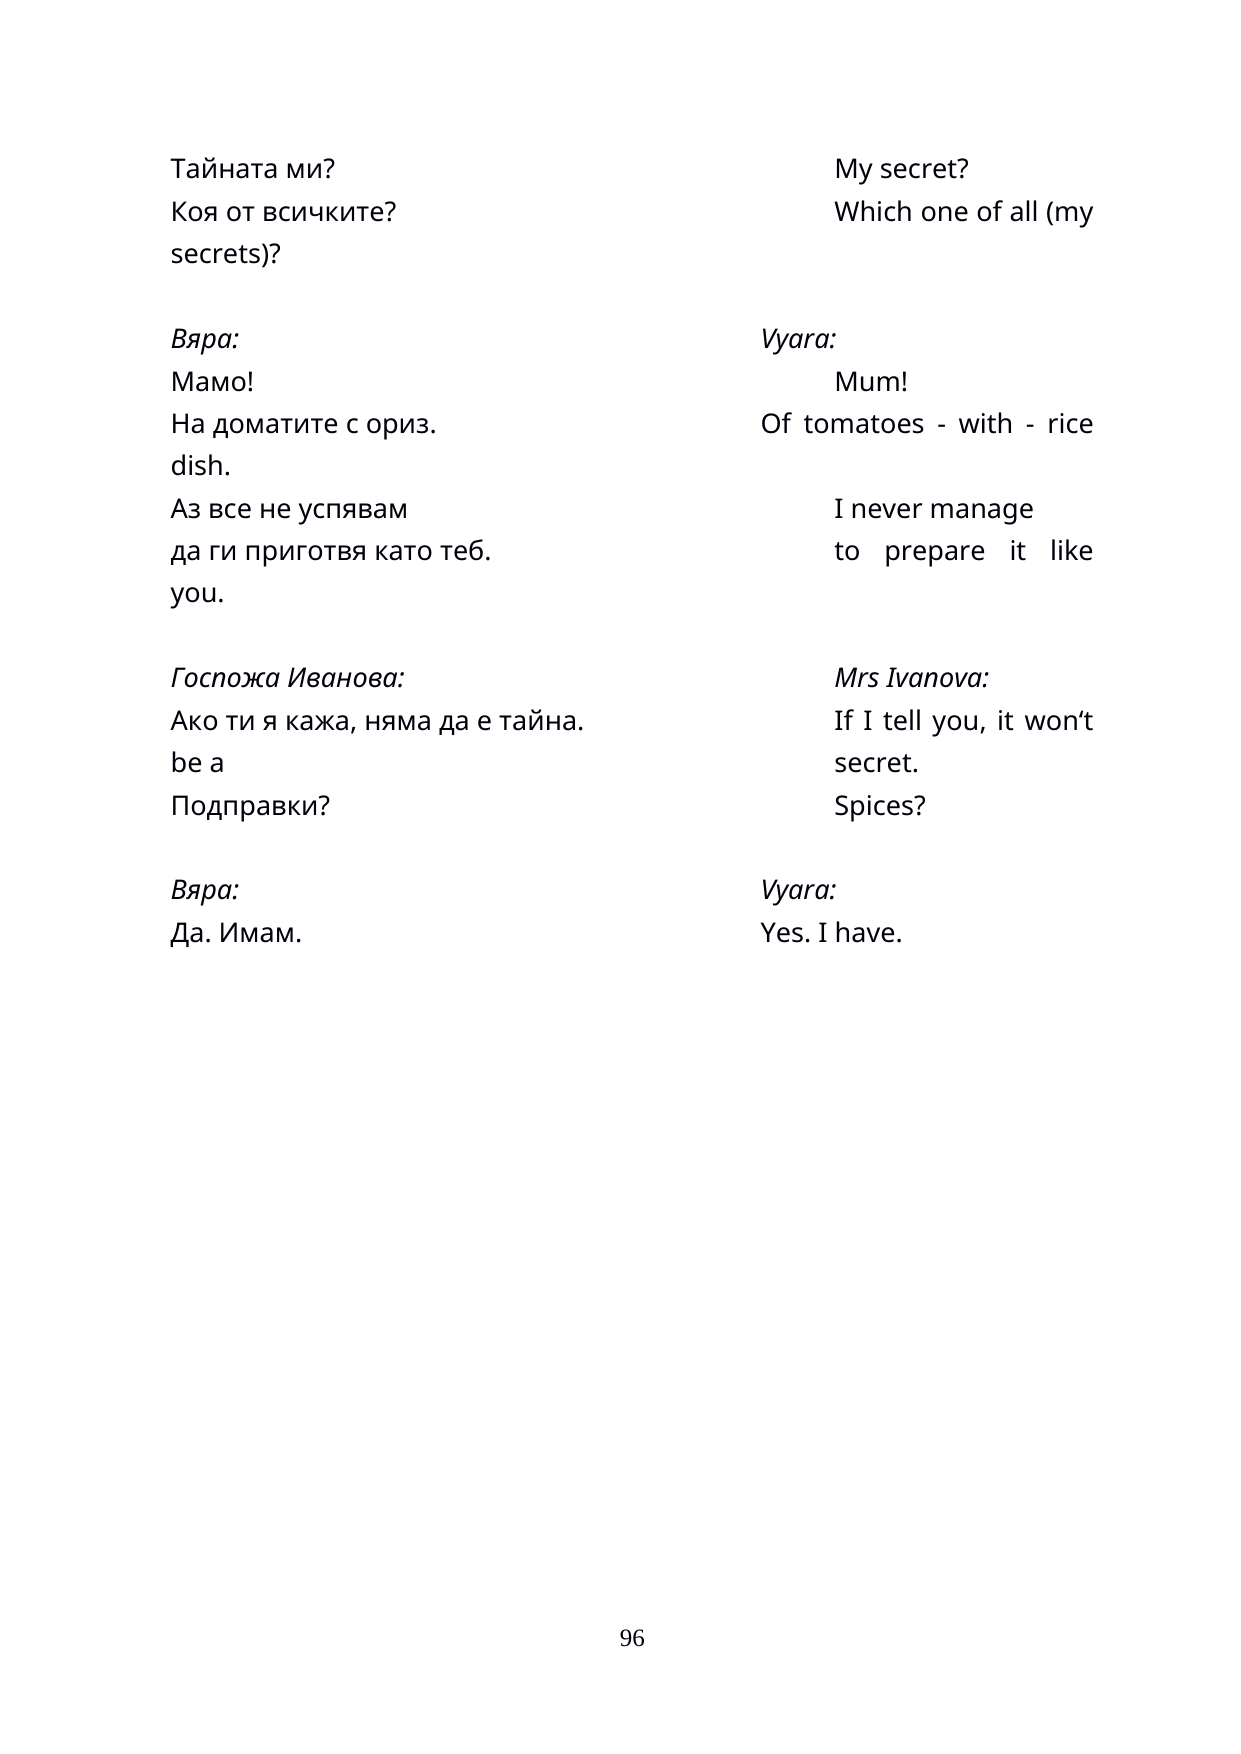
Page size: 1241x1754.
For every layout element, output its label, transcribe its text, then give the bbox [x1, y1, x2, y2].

text Аз все не успявам I never manage [170, 489, 1094, 526]
text Вяра: Vyara: [170, 319, 1094, 356]
text На доматите с ориз. Of tomatoes - with - rice dish. [170, 404, 1094, 484]
text Да. Имам. Yes. I have. [170, 913, 1094, 950]
text Вяра: Vyara: [170, 871, 1094, 908]
text Госпожа Иванова: Mrs Ivanova: [170, 659, 1094, 696]
text Коя от всичките? Which one of all (my secrets)? [170, 192, 1094, 272]
text Ако ти я кажа, няма да е тайна. If I tell you, it won‘t be a secret. [170, 701, 1094, 780]
text Подправки? Spices? [170, 786, 1094, 823]
text да ги приготвя като теб. to prepare it like you. [170, 532, 1094, 611]
text Тайната ми? My secret? [170, 150, 1094, 187]
text Мамо! Mum! [170, 362, 1094, 399]
